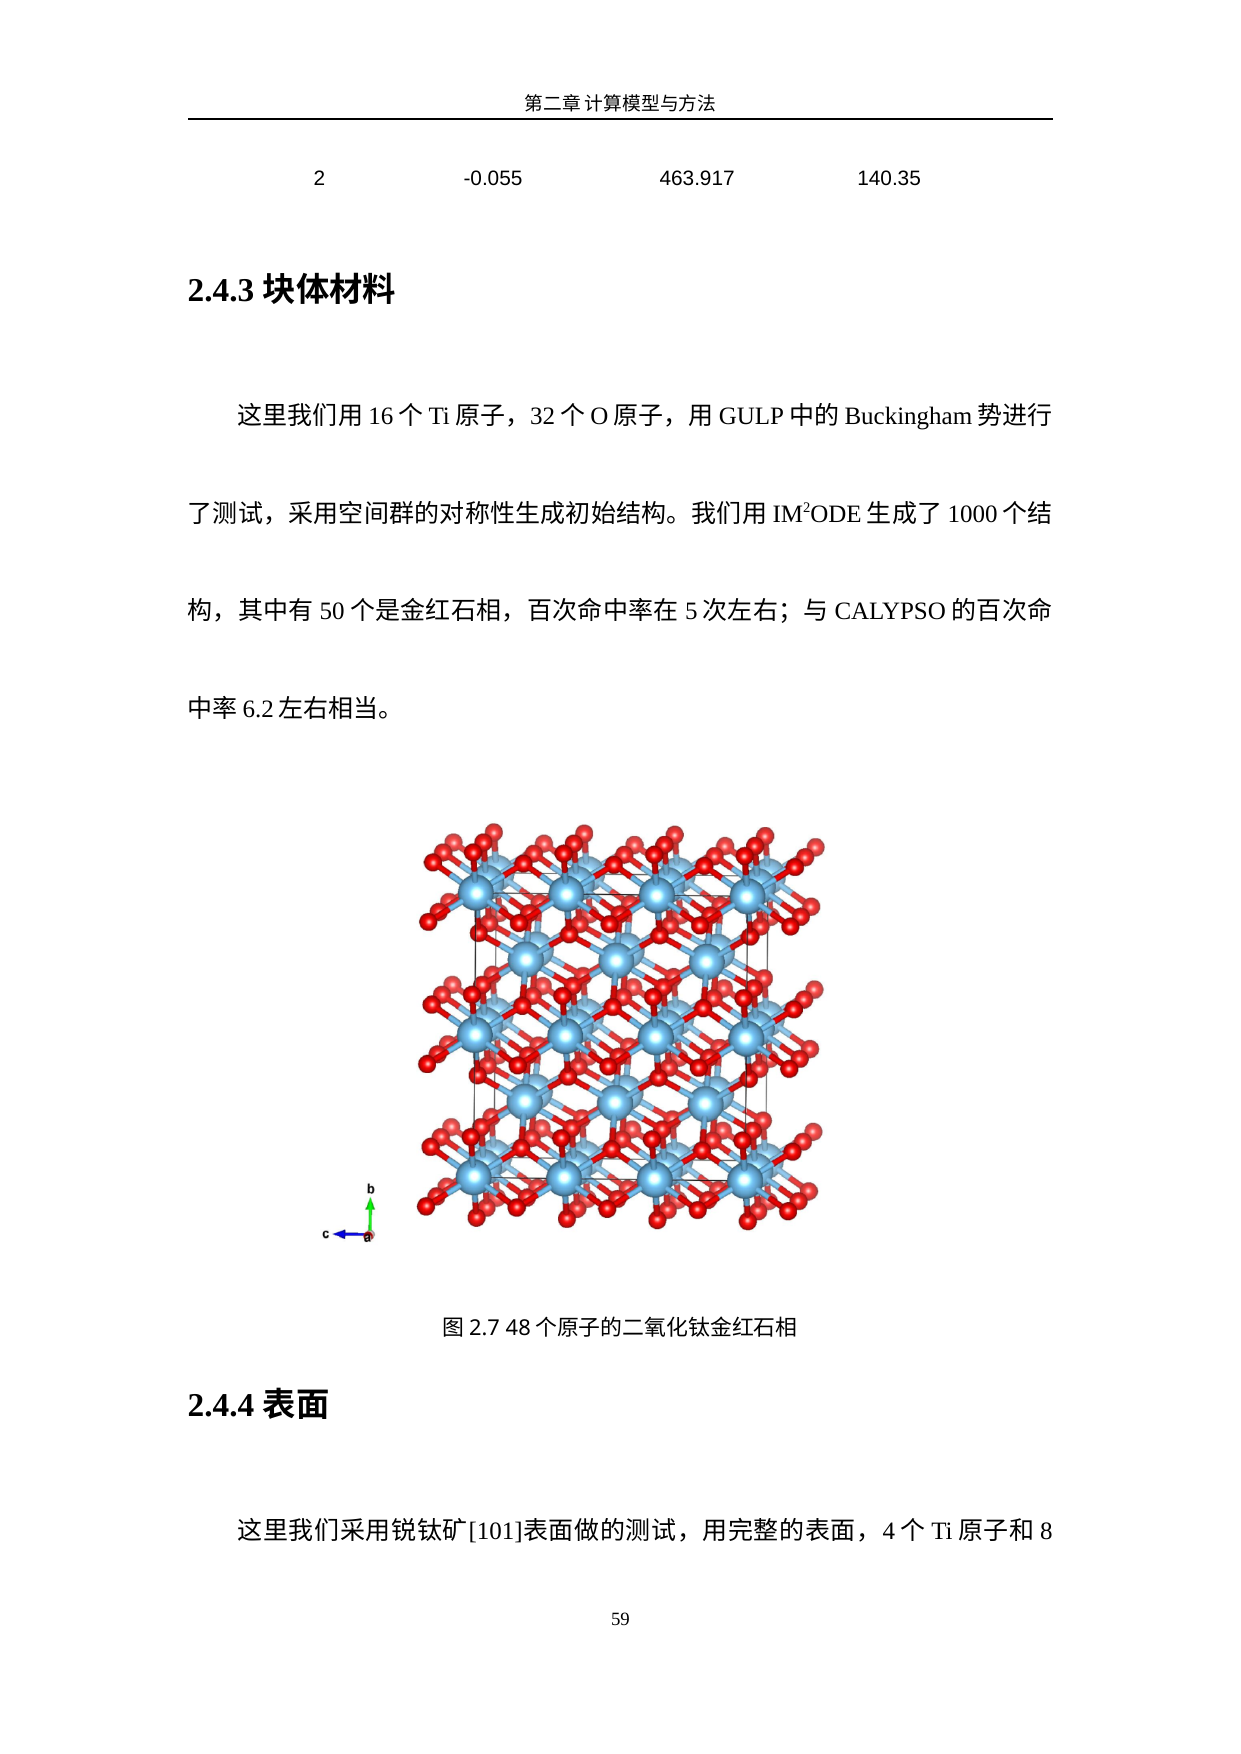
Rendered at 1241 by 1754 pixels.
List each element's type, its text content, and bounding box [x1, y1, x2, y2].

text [187, 1496, 1053, 1561]
table_cell 2 [255, 162, 383, 194]
subtitle 2.4.3 块体材料 [187, 254, 1053, 319]
picture [307, 756, 934, 1297]
text 图2.7 48个原子的二氧化钛金红石相 [187, 1309, 1053, 1342]
table_cell 463.917 [602, 162, 792, 194]
text 这里我们用16个Ti原子，32个O原子，用GULP中的Buckingham势进行了测试，采用空间群的对称性生成初始结构。我们用IM2ODE生成了1000个结构，其中有50个是金红石相，百次命中率在5次左右；与CALYPSO的百次命中率6.2左右相当。 [187, 381, 1053, 739]
table_cell 140.35 [792, 162, 986, 194]
table_cell -0.055 [384, 162, 602, 194]
subtitle 2.4.4 表面 [187, 1369, 1053, 1434]
